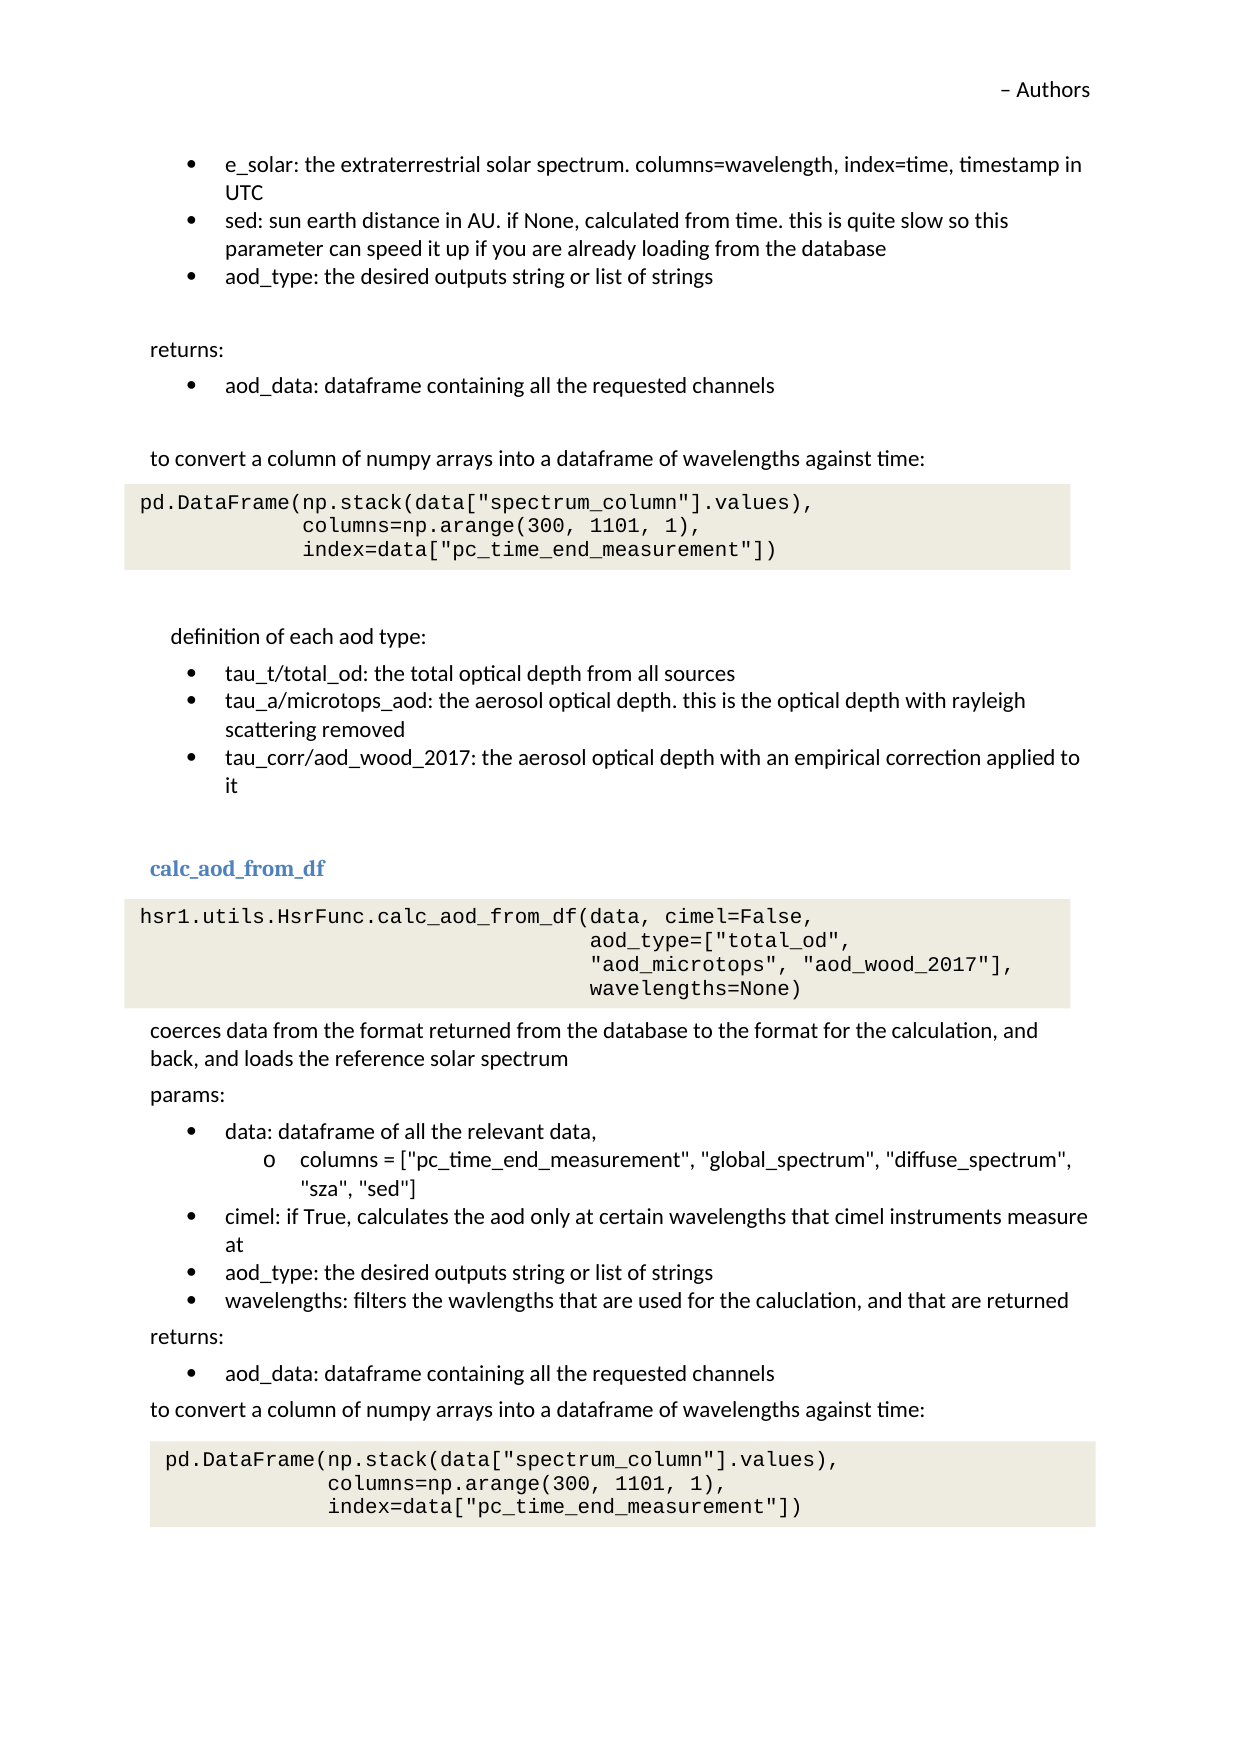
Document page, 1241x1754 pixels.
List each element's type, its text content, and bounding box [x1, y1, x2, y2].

list aod_data: dataframe containing all the requested channels [187, 371, 1090, 399]
list columns = ["pc_time_end_measurement", "global_spectrum", "diffuse_spectrum", "sza", "sed"] [262, 1145, 1090, 1202]
list tau_corr/aod_wood_2017: the aerosol optical depth with an empirical correction applied to it [187, 743, 1090, 799]
text params: [150, 1080, 1090, 1108]
text to convert a column of numpy arrays into a dataframe of wavelengths against time: [150, 1395, 1090, 1423]
list sed: sun earth distance in AU. if None, calculated from time. this is quite slow so this parameter can speed it up if you are already loading from the database [187, 206, 1090, 262]
list cimel: if True, calculates the aod only at certain wavelengths that cimel instruments measure at [187, 1202, 1090, 1258]
list tau_t/total_od: the total optical depth from all sources [187, 659, 1090, 687]
text definition of each aod type: [150, 622, 1090, 650]
list e_solar: the extraterrestrial solar spectrum. columns=wavelength, index=time, timestamp in UTC [187, 150, 1090, 206]
list wavelengths: filters the wavlengths that are used for the caluclation, and that are returned [187, 1286, 1090, 1314]
text coerces data from the format returned from the database to the format for the calculation, and back, and loads the reference solar spectrum [150, 882, 1090, 1072]
list aod_type: the desired outputs string or list of strings [187, 1258, 1090, 1286]
subtitle calc_aod_from_df [150, 856, 1090, 882]
list aod_type: the desired outputs string or list of strings [187, 262, 1090, 290]
list aod_data: dataframe containing all the requested channels [187, 1359, 1090, 1387]
text returns: [150, 1322, 1090, 1350]
text returns: [150, 335, 1090, 363]
list tau_a/microtops_aod: the aerosol optical depth. this is the optical depth with rayleigh scattering removed [187, 687, 1090, 743]
list data: dataframe of all the relevant data, [187, 1117, 1090, 1145]
text to convert a column of numpy arrays into a dataframe of wavelengths against time: [150, 444, 1090, 472]
